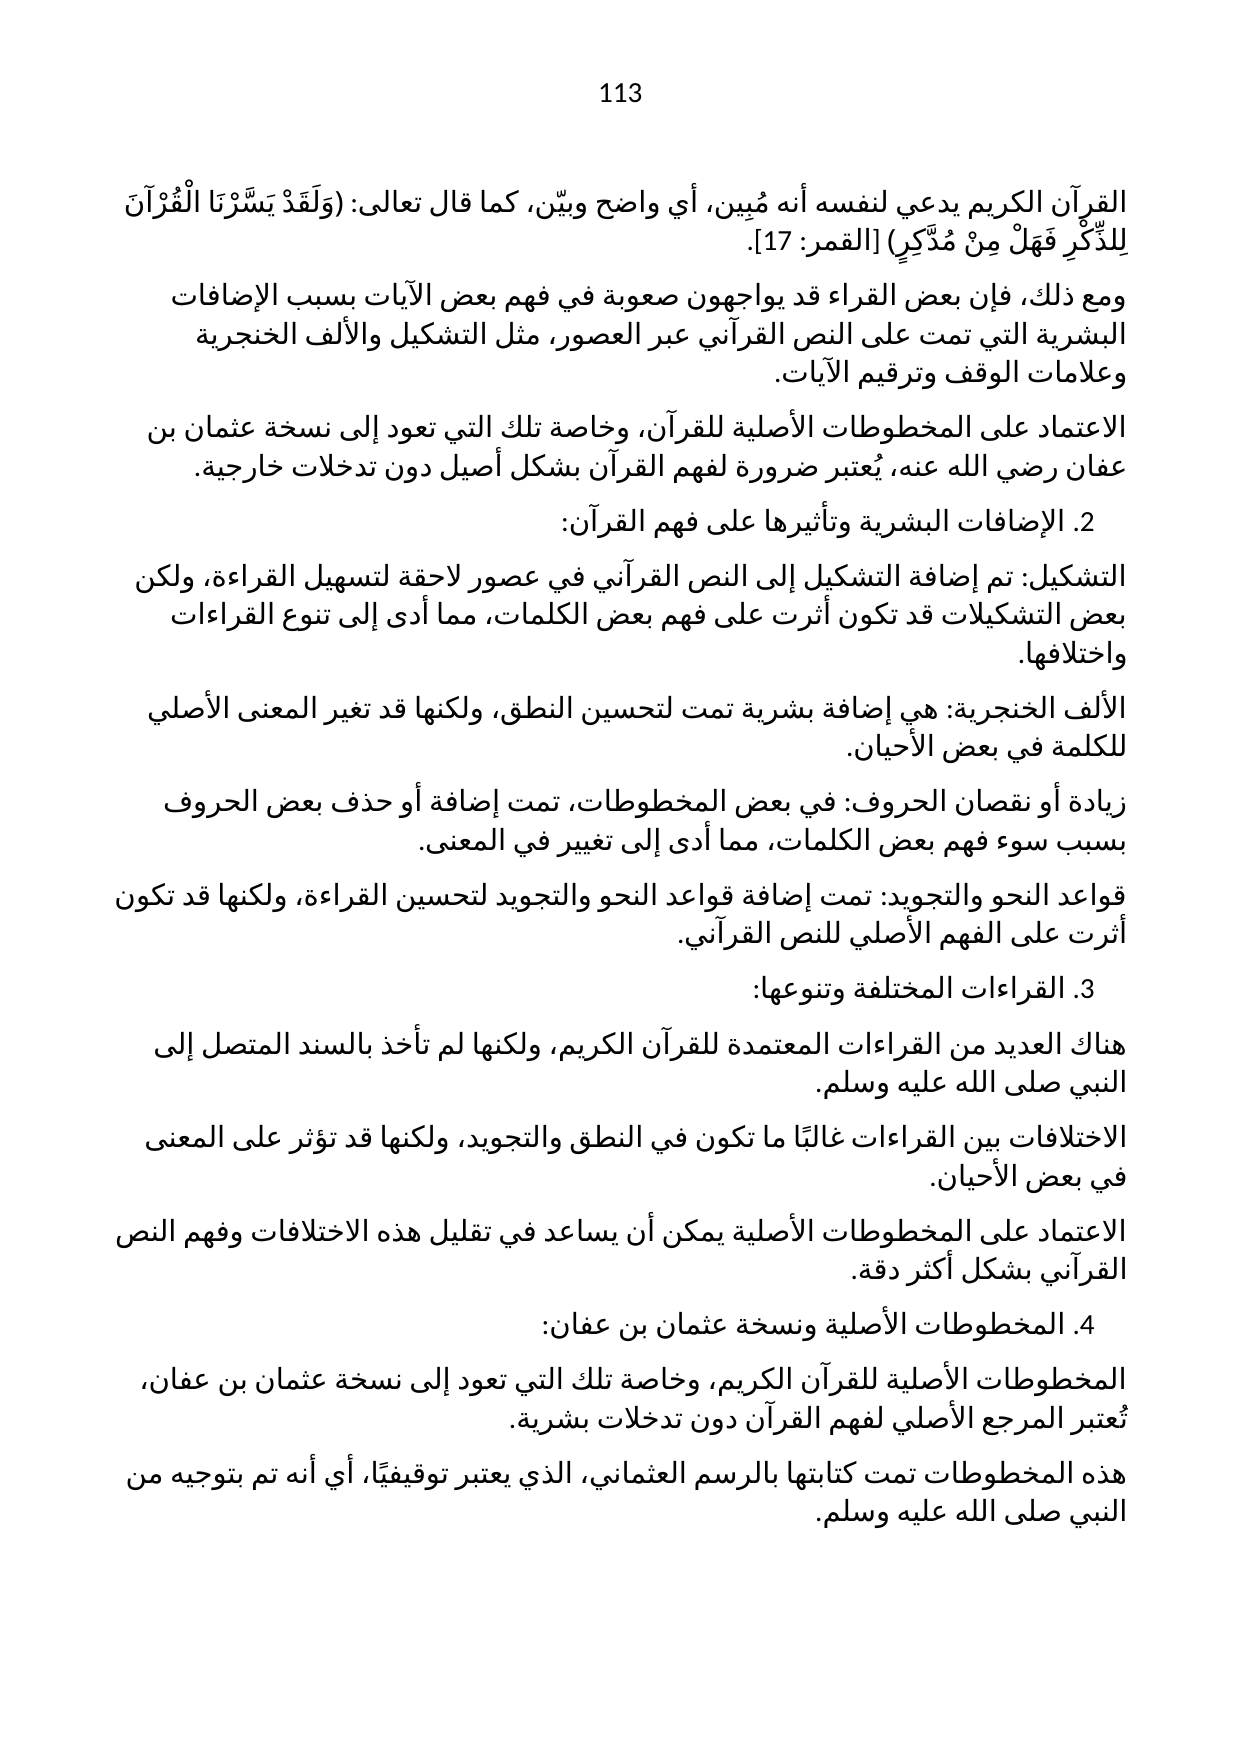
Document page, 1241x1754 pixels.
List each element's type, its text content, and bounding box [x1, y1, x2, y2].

text الاعتماد على المخطوطات الأصلية للقرآن، وخاصة تلك التي تعود إلى نسخة عثمان بن عفان رضي الله عنه، يُعتبر ضرورة لفهم القرآن بشكل أصيل دون تدخلات خارجية. [112, 409, 1128, 483]
text الاعتماد على المخطوطات الأصلية يمكن أن يساعد في تقليل هذه الاختلافات وفهم النص القرآني بشكل أكثر دقة. [112, 1213, 1128, 1287]
text التشكيل: تم إضافة التشكيل إلى النص القرآني في عصور لاحقة لتسهيل القراءة، ولكن بعض التشكيلات قد تكون أثرت على فهم بعض الكلمات، مما أدى إلى تنوع القراءات واختلافها. [112, 558, 1128, 671]
text ومع ذلك، فإن بعض القراء قد يواجهون صعوبة في فهم بعض الآيات بسبب الإضافات البشرية التي تمت على النص القرآني عبر العصور، مثل التشكيل والألف الخنجرية وعلامات الوقف وترقيم الآيات. [112, 277, 1128, 390]
text 4. المخطوطات الأصلية ونسخة عثمان بن عفان: [112, 1306, 1128, 1342]
text القرآن الكريم يدعي لنفسه أنه مُبِين، أي واضح وبيّن، كما قال تعالى: ﴿وَلَقَدْ يَسَّرْنَا الْقُرْآنَ لِلذِّكْرِ فَهَلْ مِنْ مُدَّكِرٍ﴾ [القمر: 17]. [112, 184, 1128, 258]
text المخطوطات الأصلية للقرآن الكريم، وخاصة تلك التي تعود إلى نسخة عثمان بن عفان، تُعتبر المرجع الأصلي لفهم القرآن دون تدخلات بشرية. [112, 1361, 1128, 1436]
text زيادة أو نقصان الحروف: في بعض المخطوطات، تمت إضافة أو حذف بعض الحروف بسبب سوء فهم بعض الكلمات، مما أدى إلى تغيير في المعنى. [112, 783, 1128, 858]
text الألف الخنجرية: هي إضافة بشرية تمت لتحسين النطق، ولكنها قد تغير المعنى الأصلي للكلمة في بعض الأحيان. [112, 690, 1128, 764]
text هذه المخطوطات تمت كتابتها بالرسم العثماني، الذي يعتبر توقيفيًا، أي أنه تم بتوجيه من النبي صلى الله عليه وسلم. [112, 1455, 1128, 1529]
text قواعد النحو والتجويد: تمت إضافة قواعد النحو والتجويد لتحسين القراءة، ولكنها قد تكون أثرت على الفهم الأصلي للنص القرآني. [112, 877, 1128, 951]
text 3. القراءات المختلفة وتنوعها: [112, 971, 1128, 1006]
text الاختلافات بين القراءات غالبًا ما تكون في النطق والتجويد، ولكنها قد تؤثر على المعنى في بعض الأحيان. [112, 1119, 1128, 1193]
text 2. الإضافات البشرية وتأثيرها على فهم القرآن: [112, 503, 1128, 538]
text هناك العديد من القراءات المعتمدة للقرآن الكريم، ولكنها لم تأخذ بالسند المتصل إلى النبي صلى الله عليه وسلم. [112, 1026, 1128, 1100]
